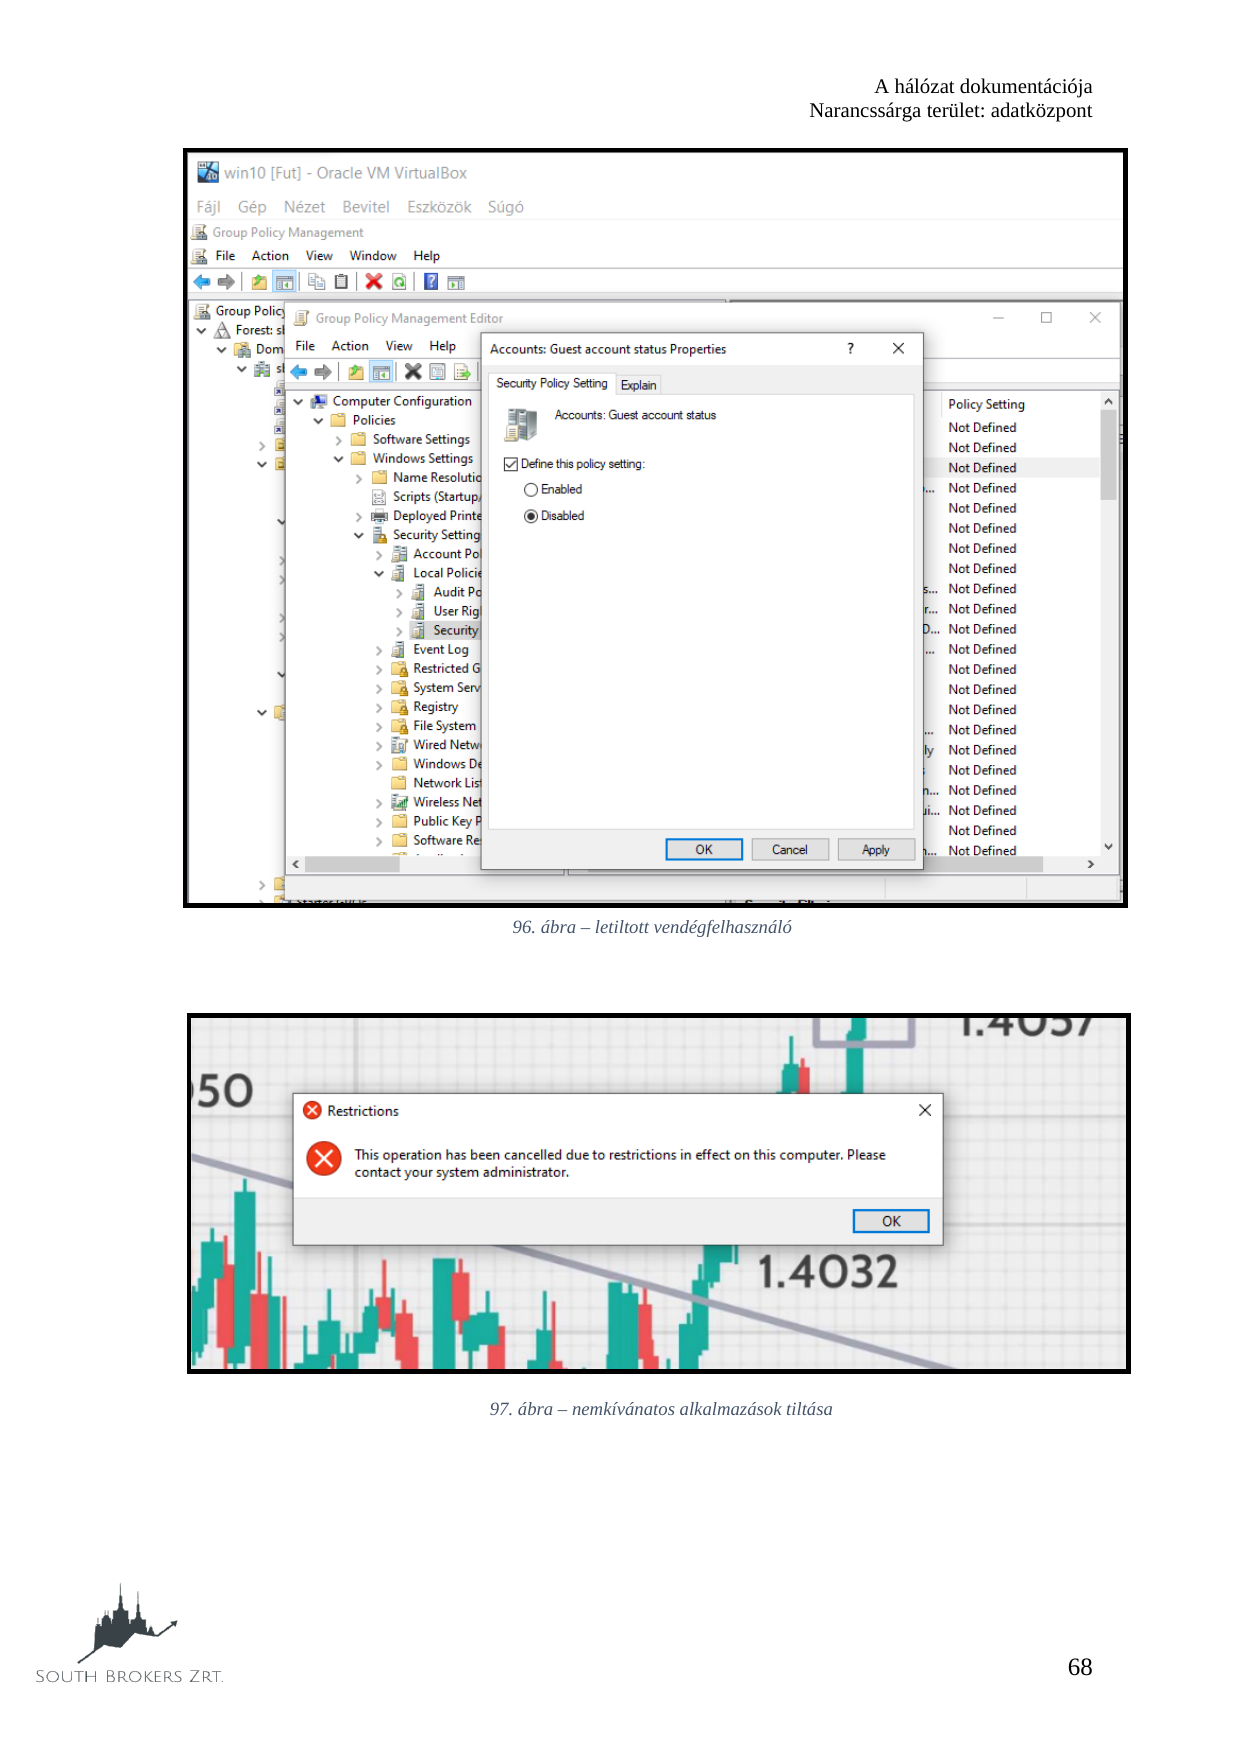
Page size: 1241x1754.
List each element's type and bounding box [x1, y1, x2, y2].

picture [191, 1018, 1126, 1369]
picture [187, 152, 1123, 903]
picture [0, 1531, 255, 1754]
